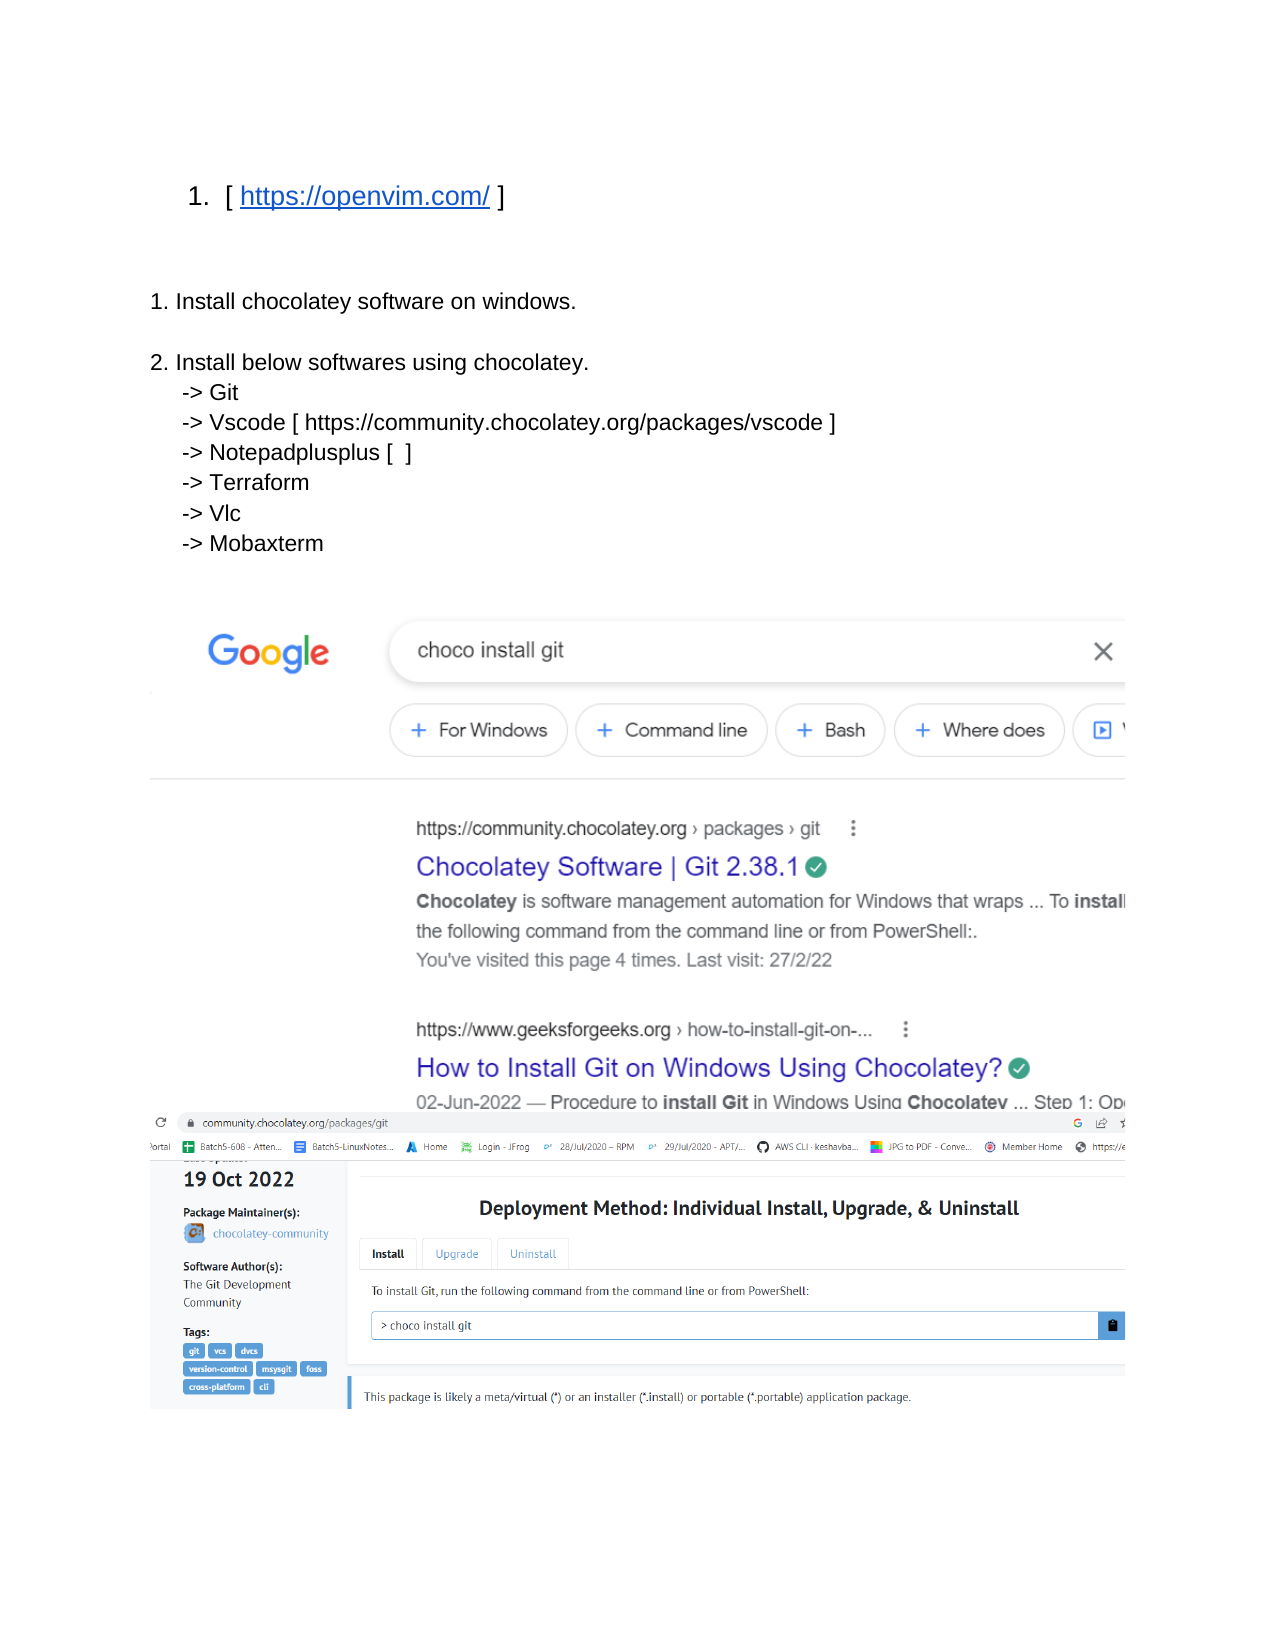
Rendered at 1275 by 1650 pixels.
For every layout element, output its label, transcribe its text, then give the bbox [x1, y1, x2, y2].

text -> Git [150, 379, 1125, 405]
list [ https://openvim.com/ ] [187, 180, 1125, 211]
text 1. Install chocolatey software on windows. [150, 288, 1125, 314]
text -> Mobaxterm [150, 530, 1125, 556]
text 2. Install below softwares using chocolatey. [150, 348, 1125, 375]
text -> Terraform [150, 469, 1125, 496]
text -> Vscode [ https://community.chocolatey.org/packages/vscode ] [150, 409, 1125, 435]
text -> Vlc [150, 499, 1125, 526]
picture [150, 590, 1125, 1109]
text -> Notepadplusplus [ ] [150, 439, 1125, 465]
picture [150, 1112, 1125, 1409]
